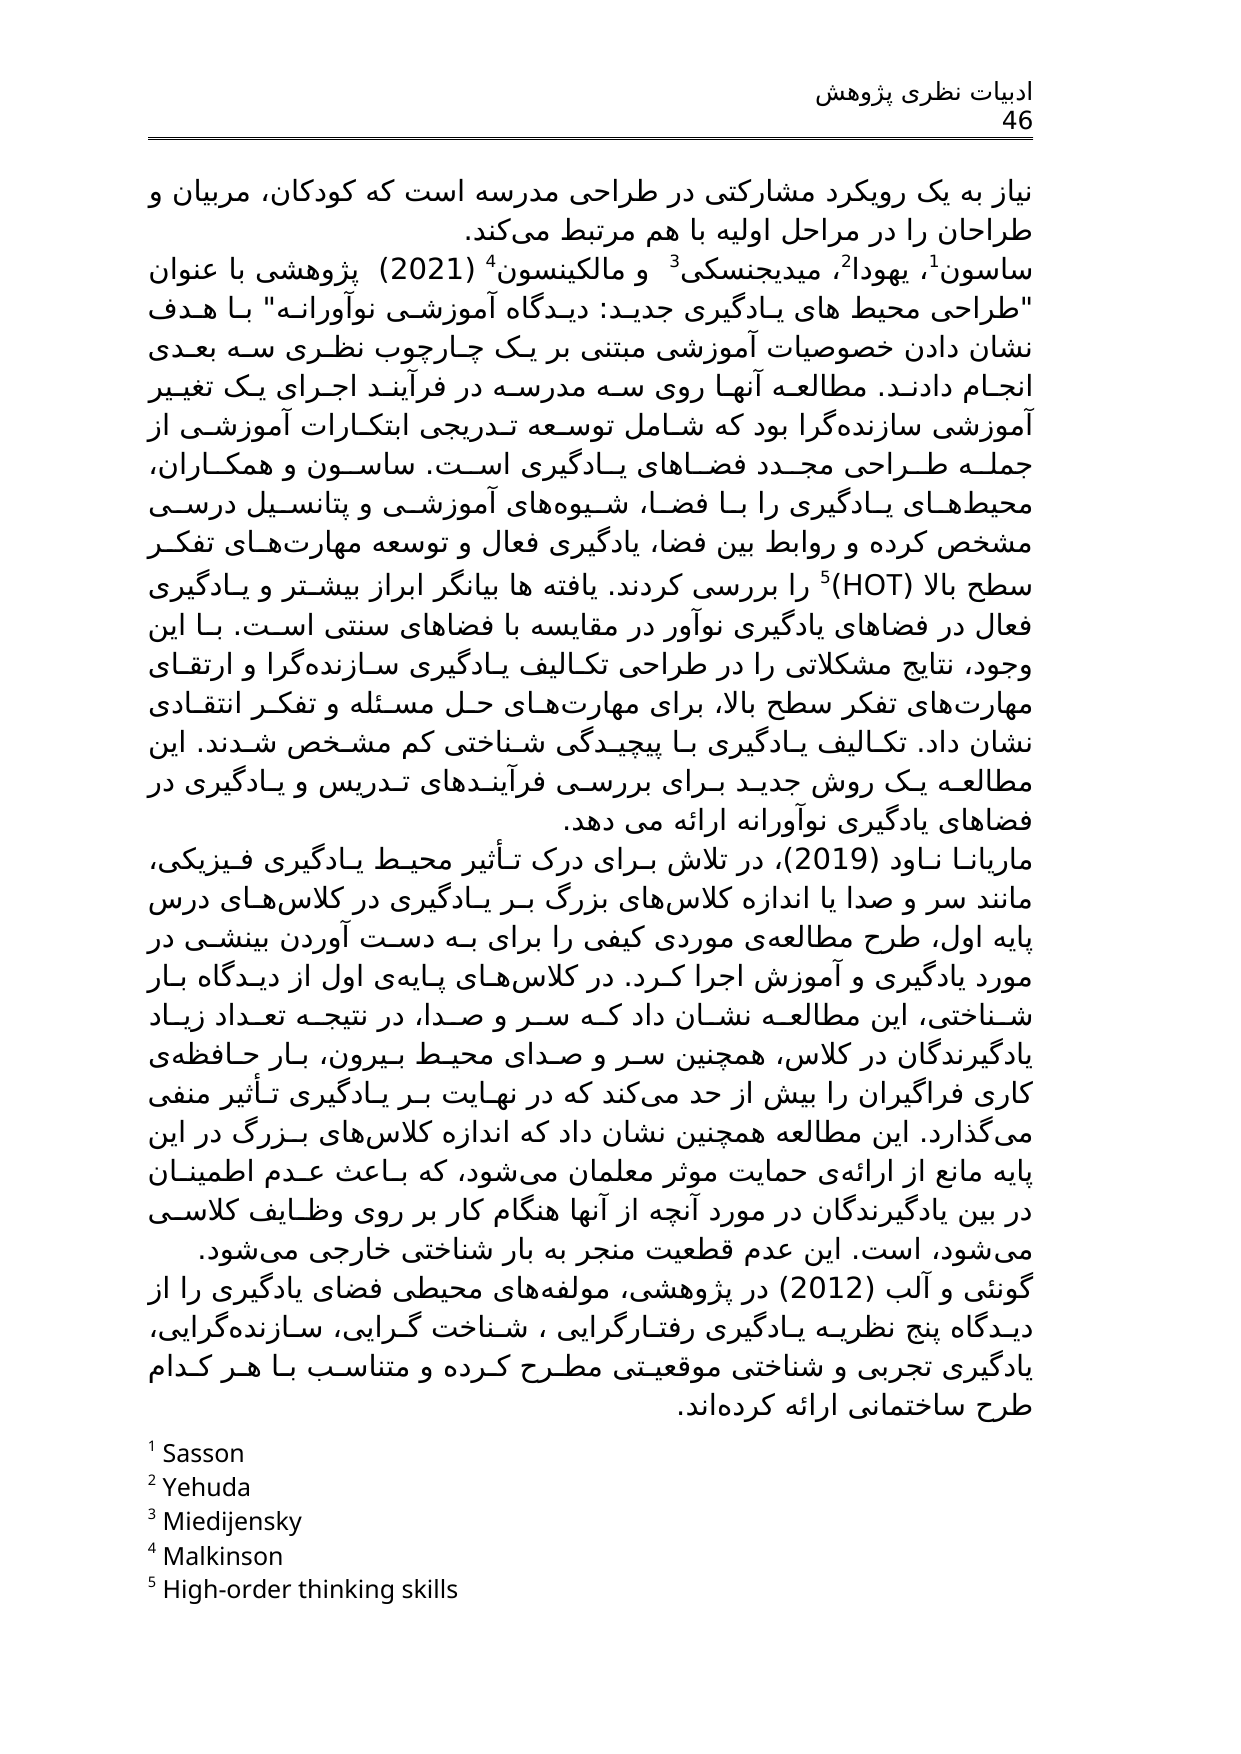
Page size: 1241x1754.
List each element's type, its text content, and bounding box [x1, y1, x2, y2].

text ساسون، یهودا، میدیجنسکی و مالکینسون (2021) پژوهشی با عنوان "طراحی محیط های یادگیری جدید: دیدگاه آموزشی نوآورانه" با هدف نشان دادن خصوصیات آموزشی مبتنی بر یک چارچوب نظری سه بعدی انجام دادند. مطالعه آنها روی سه مدرسه در فرآیند اجرای یک تغییر آموزشی سازنده‌گرا بود که شامل توسعه تدریجی ابتکارات آموزشی از جمله طراحی مجدد فضاهای یادگیری است. ساسون و همکاران، محیط‌های یادگیری را با فضا، شیوه‌های آموزشی و پتانسیل درسی مشخص کرده و روابط بین فضا، یادگیری فعال و توسعه مهارت‌های تفکر سطح بالا (HOT) را بررسی کردند. یافته ها بیانگر ابراز بیشتر و یادگیری فعال در فضاهای یادگیری نوآور در مقایسه با فضاهای سنتی است. با این وجود، نتایج مشکلاتی را در طراحی تکالیف یادگیری سازنده‌گرا و ارتقای مهارت‌های تفکر سطح بالا، برای مهارت‌های حل مسئله و تفکر انتقادی نشان داد. تکالیف یادگیری با پیچیدگی شناختی کم مشخص شدند. این مطالعه یک روش جدید برای بررسی فرآیندهای تدریس و یادگیری در فضاهای یادگیری نوآورانه ارائه می دهد. [148, 252, 1033, 837]
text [148, 174, 1033, 247]
text گونئی و آلب (2012) در پژوهشی، مولفه‌های محیطی فضای یادگیری را از دیدگاه پنج نظریه یادگیری رفتارگرایی ، شناخت گرایی، سازنده‌گرایی، یادگیری تجربی و شناختی موقعیتی مطرح کرده و متناسب با هر کدام طرح ساختمانی ارائه کرده‌اند. [148, 1271, 1033, 1422]
text ماریانا ناود (2019)، در تلاش برای درک تأثیر محیط یادگیری فیزیکی، مانند سر و صدا یا اندازه کلاس‌های بزرگ بر یادگیری در کلاس‌های درس پایه اول، طرح مطالعه‌ی موردی کیفی را برای به دست آوردن بینشی در مورد یادگیری و آموزش اجرا کرد. در کلاس‌های پایه‌ی اول از دیدگاه بار شناختی، این مطالعه نشان داد که سر و صدا، در نتیجه تعداد زیاد یادگیرندگان در کلاس، همچنین سر و صدای محیط بیرون، بار حافظه‌ی کاری فراگیران را بیش از حد می‌کند که در نهایت بر یادگیری تأثیر منفی می‌گذارد. این مطالعه همچنین نشان داد که اندازه کلاس‌های بزرگ در این پایه مانع از ارائه‌ی حمایت موثر معلمان می‌شود، که باعث عدم اطمینان در بین یادگیرندگان در مورد آنچه از آنها هنگام کار بر روی وظایف کلاسی می‌شود، است. این عدم قطعیت منجر به بار شناختی خارجی می‌شود. [148, 842, 1033, 1266]
